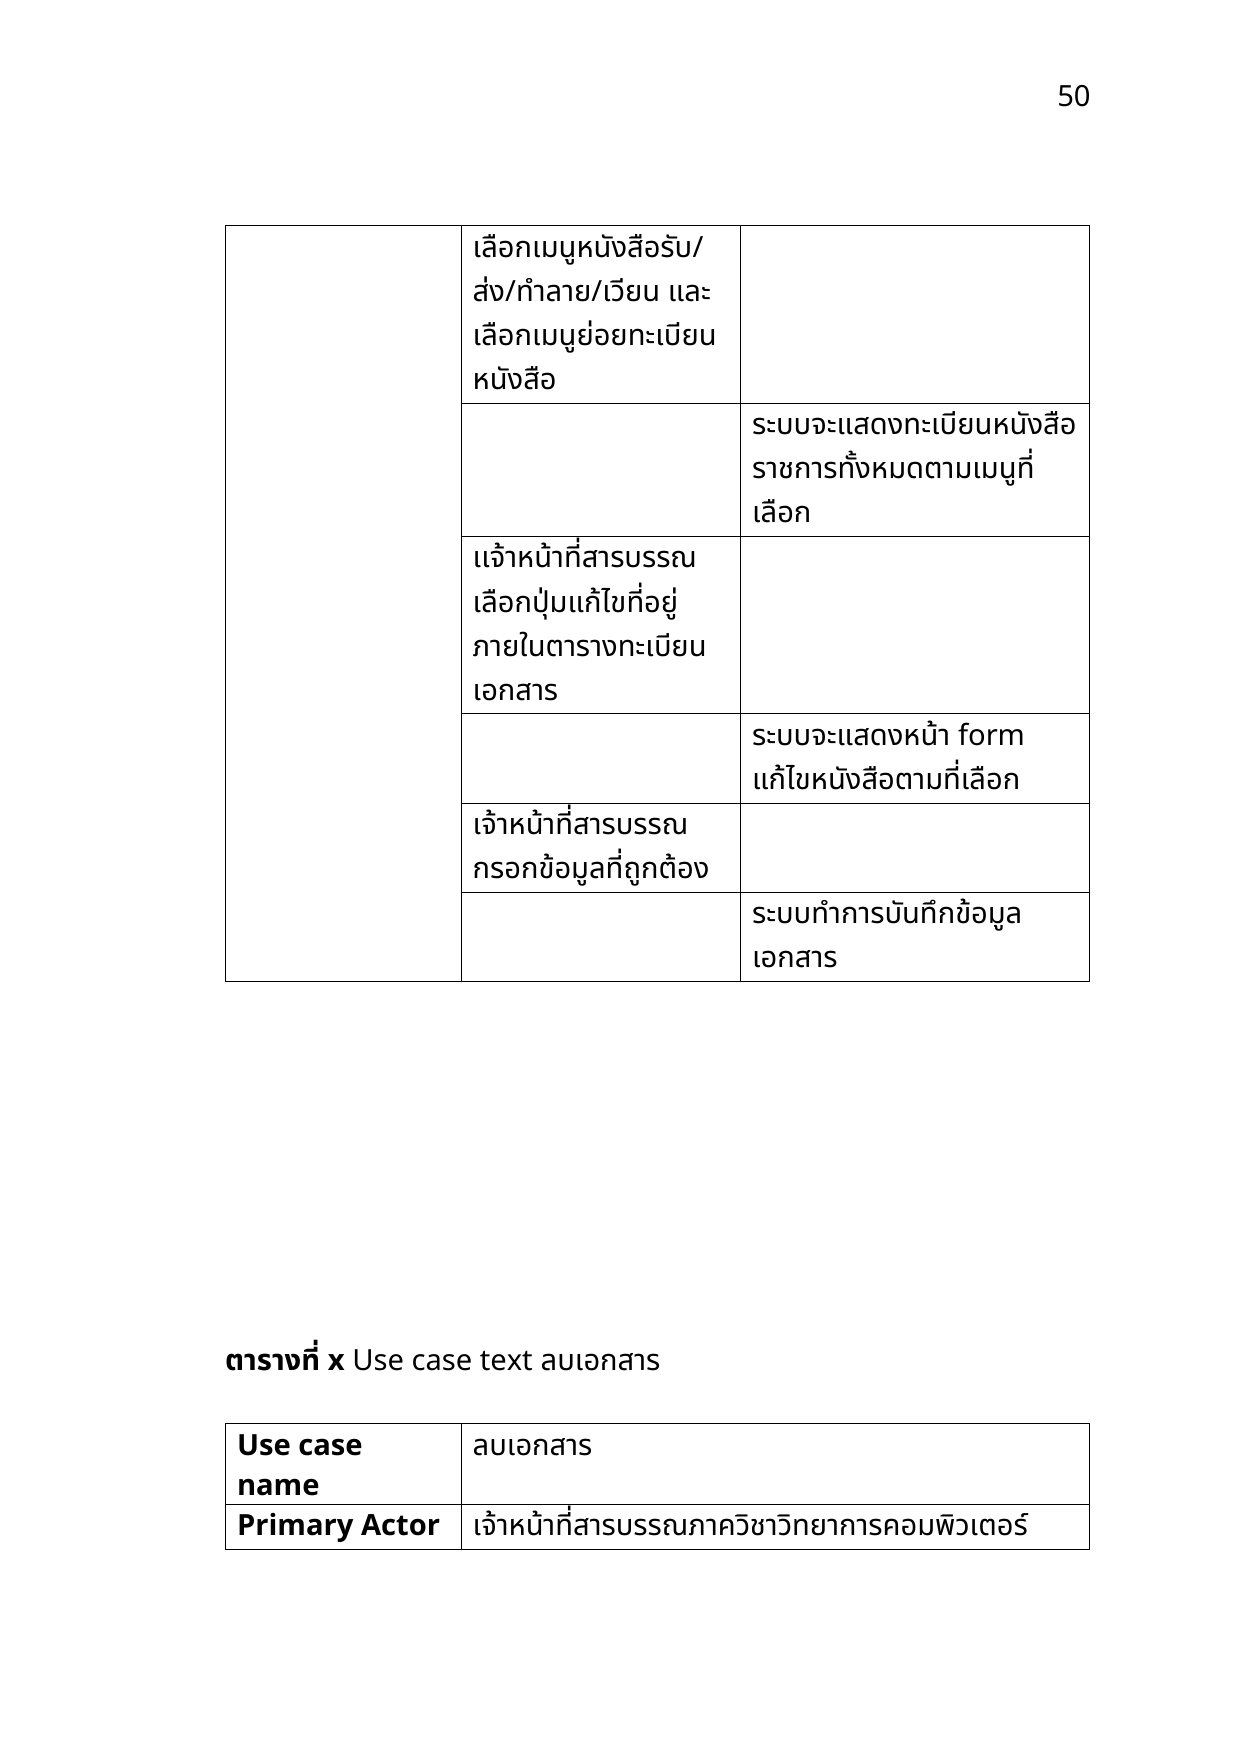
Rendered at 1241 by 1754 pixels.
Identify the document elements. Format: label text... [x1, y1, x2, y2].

table_cell [462, 893, 740, 981]
table_cell ระบบจะแสดงหน้า form แก้ไขหนังสือตามที่เลือก [741, 714, 1089, 803]
table_cell [741, 537, 1089, 713]
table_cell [462, 226, 740, 403]
table_cell เเจ้าหน้าที่สารบรรณเลือกปุ่มแก้ไขที่อยู่ภายในตารางทะเบียนเอกสาร [462, 537, 740, 713]
table_cell Primary Actor [226, 1505, 461, 1549]
text ตารางที่ x Use case text ลบเอกสาร [225, 1339, 1090, 1383]
table_cell [462, 404, 740, 536]
table_cell ระบบทำการบันทึกข้อมูลเอกสาร [741, 893, 1089, 981]
table_cell [462, 714, 740, 803]
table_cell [462, 1505, 1089, 1549]
table_cell เจ้าหน้าที่สารบรรณกรอกข้อมูลที่ถูกต้อง [462, 804, 740, 892]
table_cell [741, 226, 1089, 403]
table_header Use case name [226, 1424, 461, 1503]
table_header ลบเอกสาร [462, 1424, 1089, 1503]
table_cell [741, 804, 1089, 892]
table_cell ระบบจะแสดงทะเบียนหนังสือราชการทั้งหมดตามเมนูที่เลือก [741, 404, 1089, 536]
